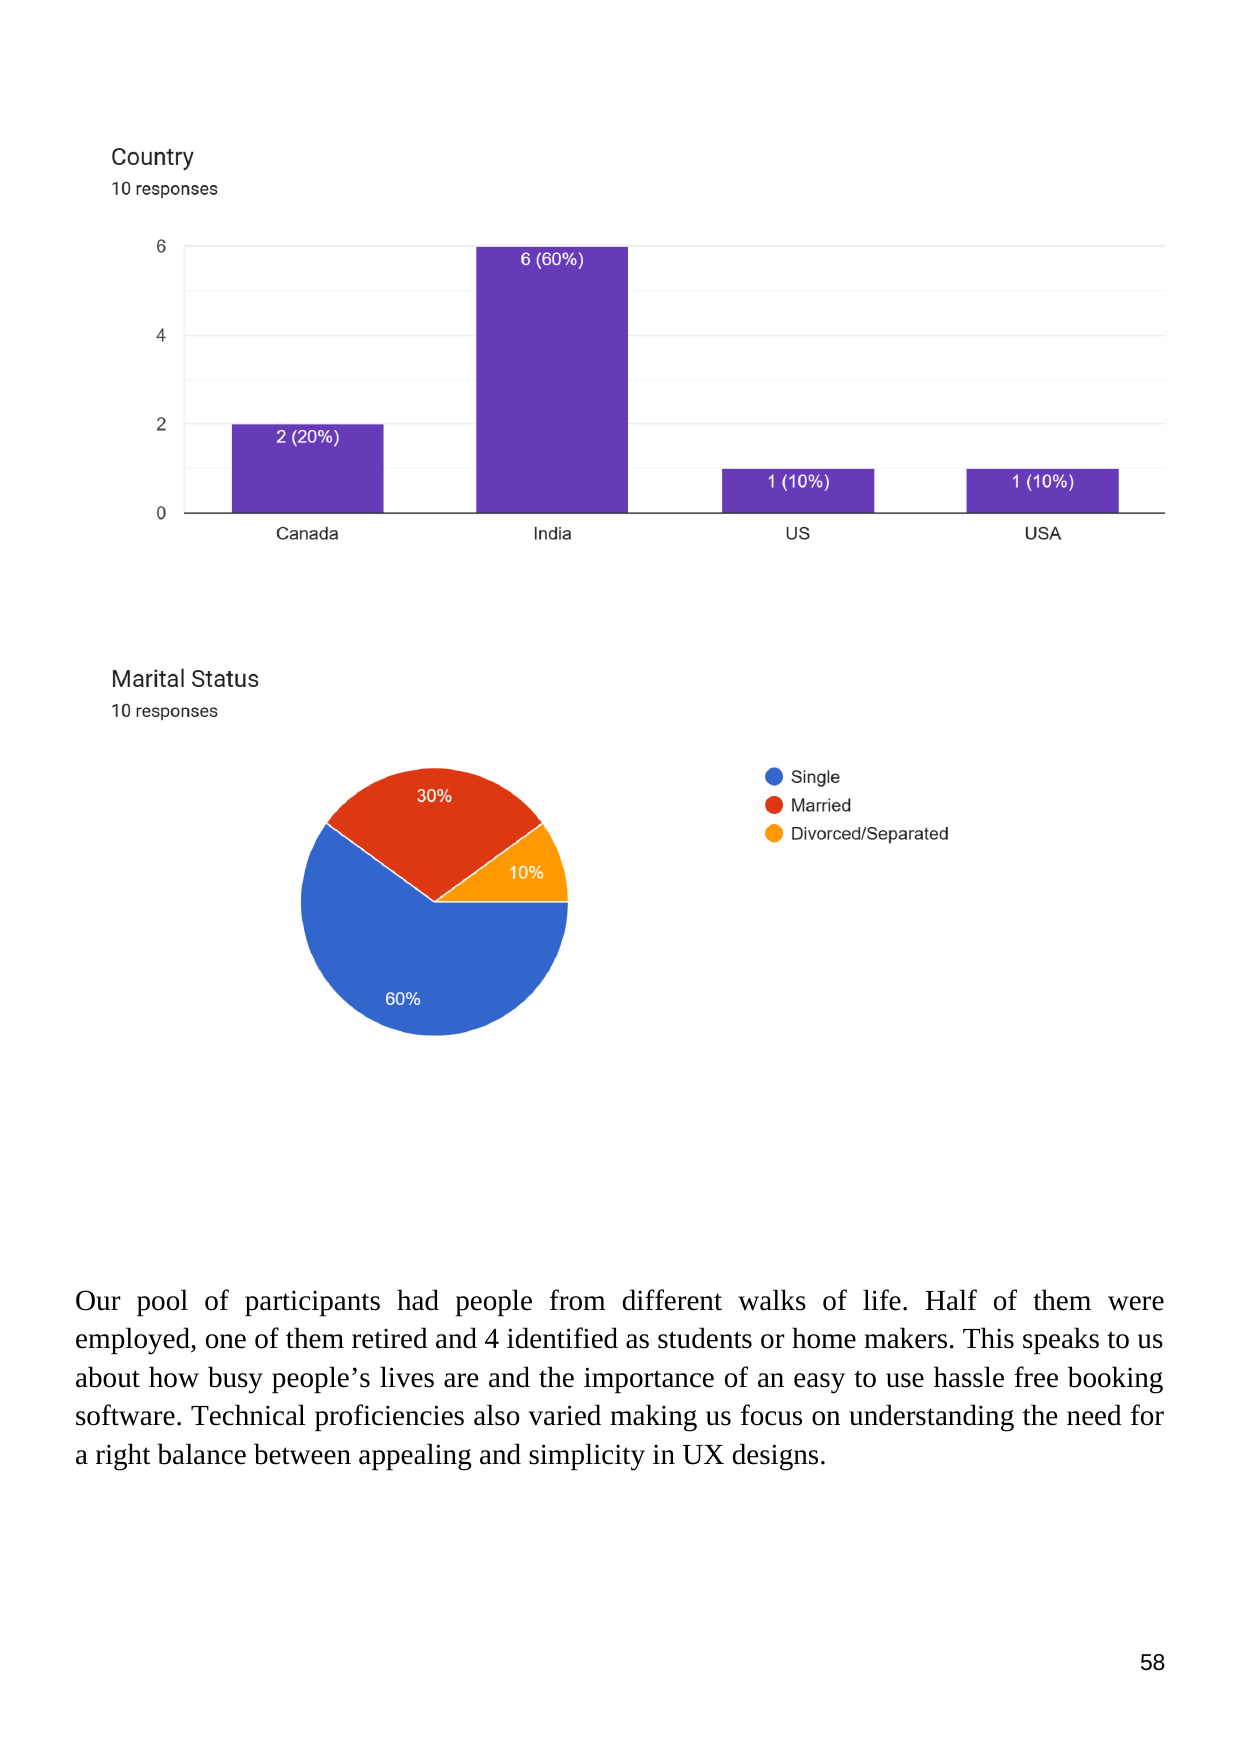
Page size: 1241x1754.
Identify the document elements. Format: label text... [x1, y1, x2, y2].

text Our pool of participants had people from different walks of life. Half of them were employed, one of them retired and 4 identified as students or home makers. This speaks to us about how busy people’s lives are and the importance of an easy to use hassle free booking software. Technical proficiencies also varied making us focus on understanding the need for a right balance between appealing and simplicity in UX designs. [75, 1283, 1165, 1470]
picture [75, 627, 1166, 1087]
picture [75, 105, 1166, 624]
